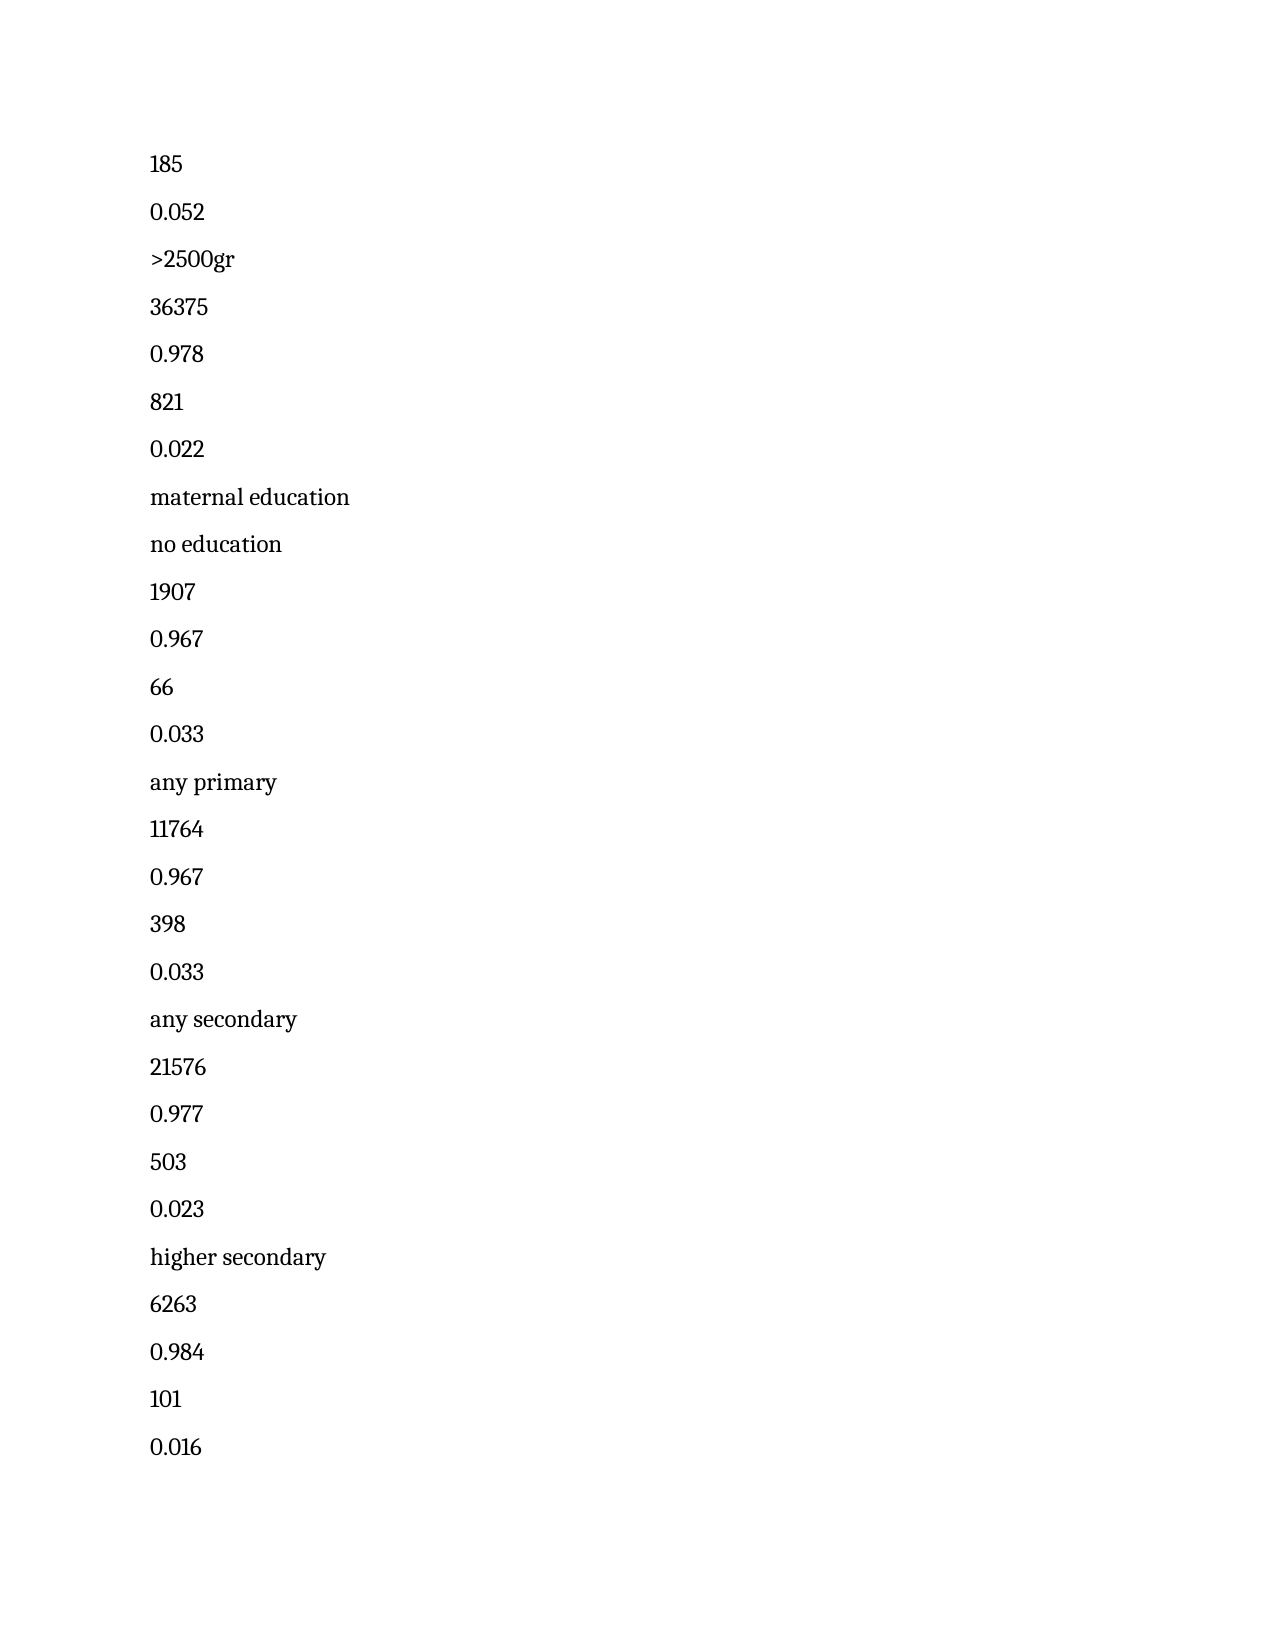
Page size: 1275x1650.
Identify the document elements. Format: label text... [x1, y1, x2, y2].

text 1907 [150, 577, 1125, 606]
text 0.967 [150, 625, 1125, 654]
text 36375 [150, 292, 1125, 321]
text 398 [150, 910, 1125, 939]
text 0.023 [150, 1195, 1125, 1224]
text 0.033 [150, 957, 1125, 986]
text no education [150, 530, 1125, 559]
text 0.967 [150, 862, 1125, 891]
text 11764 [150, 815, 1125, 844]
text higher secondary [150, 1242, 1125, 1271]
text 0.022 [150, 435, 1125, 464]
text maternal education [150, 482, 1125, 511]
text 0.984 [150, 1337, 1125, 1366]
text 0.978 [150, 340, 1125, 369]
text 66 [150, 672, 1125, 701]
text 6263 [150, 1290, 1125, 1319]
text 0.052 [150, 197, 1125, 226]
text any primary [150, 767, 1125, 796]
text 101 [150, 1385, 1125, 1414]
text 0.033 [150, 720, 1125, 749]
text any secondary [150, 1005, 1125, 1034]
text 21576 [150, 1052, 1125, 1081]
text 503 [150, 1147, 1125, 1176]
text 0.977 [150, 1100, 1125, 1129]
text 821 [150, 387, 1125, 416]
text 0.016 [150, 1432, 1125, 1461]
text 185 [150, 150, 1125, 179]
text >2500gr [150, 245, 1125, 274]
